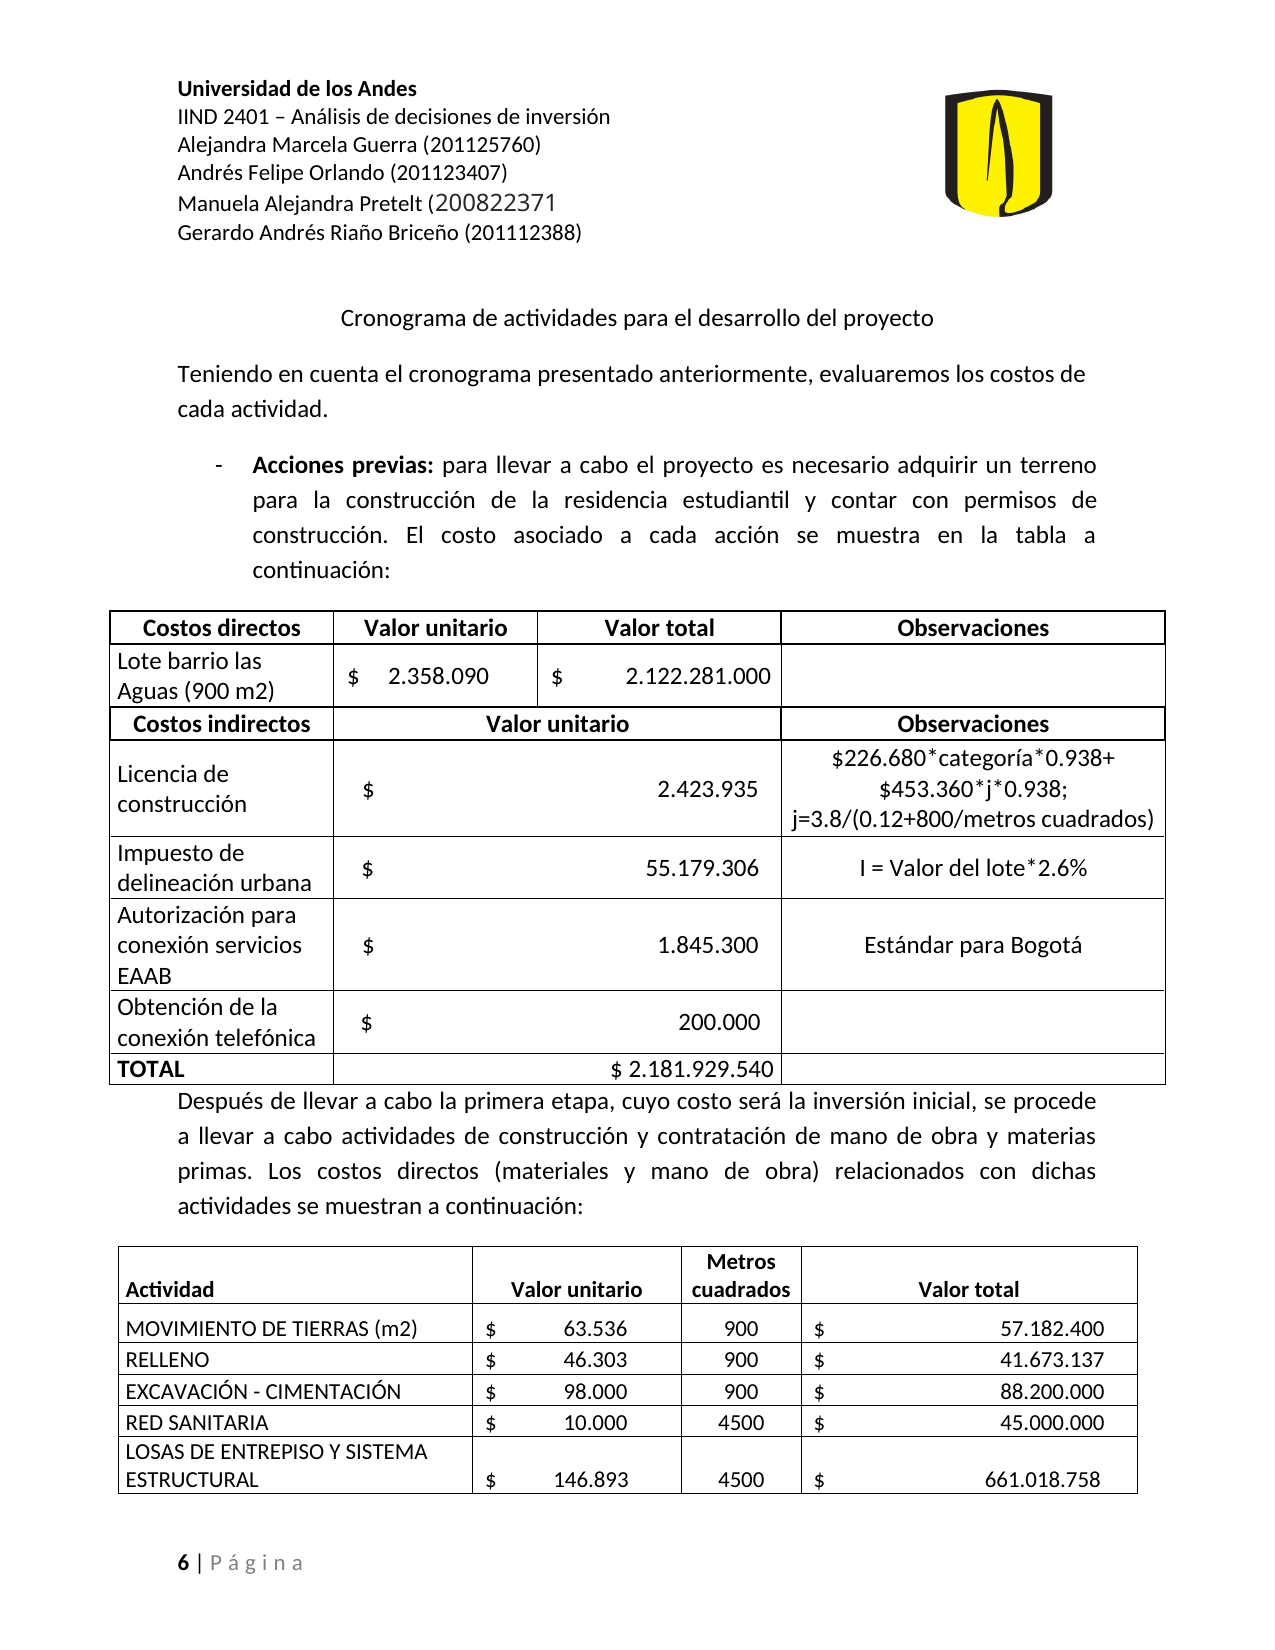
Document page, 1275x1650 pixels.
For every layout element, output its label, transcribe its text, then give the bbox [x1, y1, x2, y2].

table_cell TOTAL [110, 1053, 333, 1084]
table_cell [782, 990, 1165, 1052]
table_cell $ 146.893 [473, 1437, 681, 1493]
table_cell Valor unitario [334, 708, 780, 739]
table_cell Costos indirectos [111, 708, 333, 739]
table_cell $ 2.181.929.540 [334, 1054, 781, 1084]
table_cell Lote barrio las Aguas (900 m2) [110, 645, 333, 706]
table_cell LOSAS DE ENTREPISO Y SISTEMA ESTRUCTURAL [119, 1437, 472, 1493]
table_cell $ 98.000 [473, 1375, 681, 1405]
text Teniendo en cuenta el cronograma presentado anteriormente, evaluaremos los costos de cada actividad. [177, 358, 1098, 424]
table_cell [782, 645, 1165, 706]
table_cell EXCAVACIÓN - CIMENTACIÓN [119, 1375, 472, 1405]
text Cronograma de actividades para el desarrollo del proyecto [177, 302, 1098, 333]
table_cell $ 200.000 [334, 991, 781, 1052]
table_cell 4500 [682, 1406, 801, 1436]
table_cell $ 2.122.281.000 [538, 645, 781, 706]
table_header Valor unitario [473, 1247, 681, 1303]
table_cell $ 63.536 [473, 1304, 681, 1342]
table_cell Autorización para conexión servicios EAAB [110, 898, 333, 990]
table_cell Licencia de construcción [110, 741, 333, 836]
table_header Costos directos [111, 612, 333, 643]
table_cell $ 1.845.300 [334, 899, 781, 990]
table_cell $ 2.423.935 [334, 741, 781, 836]
table_header Actividad [119, 1247, 472, 1303]
table_cell $226.680*categoría*0.938+$453.360*j*0.938; j=3.8/(0.12+800/metros cuadrados) [782, 741, 1165, 836]
table_cell 900 [682, 1304, 801, 1342]
table_cell 900 [682, 1343, 801, 1373]
table_header Metros cuadrados [682, 1247, 801, 1303]
table_cell 4500 [682, 1437, 801, 1493]
table_cell $ 88.200.000 [802, 1375, 1137, 1405]
list Acciones previas: para llevar a cabo el proyecto es necesario adquirir un terreno para la construcción de la residencia estudiantil y contar con permisos de construcción. El costo asociado a cada acción se muestra en la tabla a continuación: [215, 449, 1098, 585]
picture [900, 54, 1097, 252]
table_header Valor total [802, 1247, 1137, 1303]
table_header Observaciones [782, 612, 1164, 643]
table_cell $ 57.182.400 [802, 1304, 1137, 1342]
table_cell RED SANITARIA [119, 1406, 472, 1436]
table_cell MOVIMIENTO DE TIERRAS (m2) [119, 1304, 472, 1342]
table_cell Impuesto de delineación urbana [110, 836, 333, 898]
table_cell $ 45.000.000 [802, 1406, 1137, 1436]
table_cell Obtención de la conexión telefónica [110, 990, 333, 1052]
table_cell [782, 1053, 1165, 1084]
table_cell RELLENO [119, 1343, 472, 1373]
table_header Valor total [538, 612, 780, 643]
table_cell $ 2.358.090 [334, 645, 537, 706]
table_cell I = Valor del lote*2.6% [782, 836, 1165, 898]
table_cell $ 661.018.758 [802, 1437, 1137, 1493]
table_cell Estándar para Bogotá [782, 898, 1165, 990]
table_cell $ 10.000 [473, 1406, 681, 1436]
table_cell 900 [682, 1375, 801, 1405]
table_cell $ 41.673.137 [802, 1343, 1137, 1373]
table_cell Observaciones [782, 708, 1164, 739]
text Después de llevar a cabo la primera etapa, cuyo costo será la inversión inicial, se procede a llevar a cabo actividades de construcción y contratación de mano de obra y materias primas. Los costos directos (materiales y mano de obra) relacionados con dichas actividades se muestran a continuación: [177, 1085, 1098, 1221]
table_cell $ 46.303 [473, 1343, 681, 1373]
table_header Valor unitario [334, 612, 537, 643]
table_cell $ 55.179.306 [334, 837, 781, 898]
